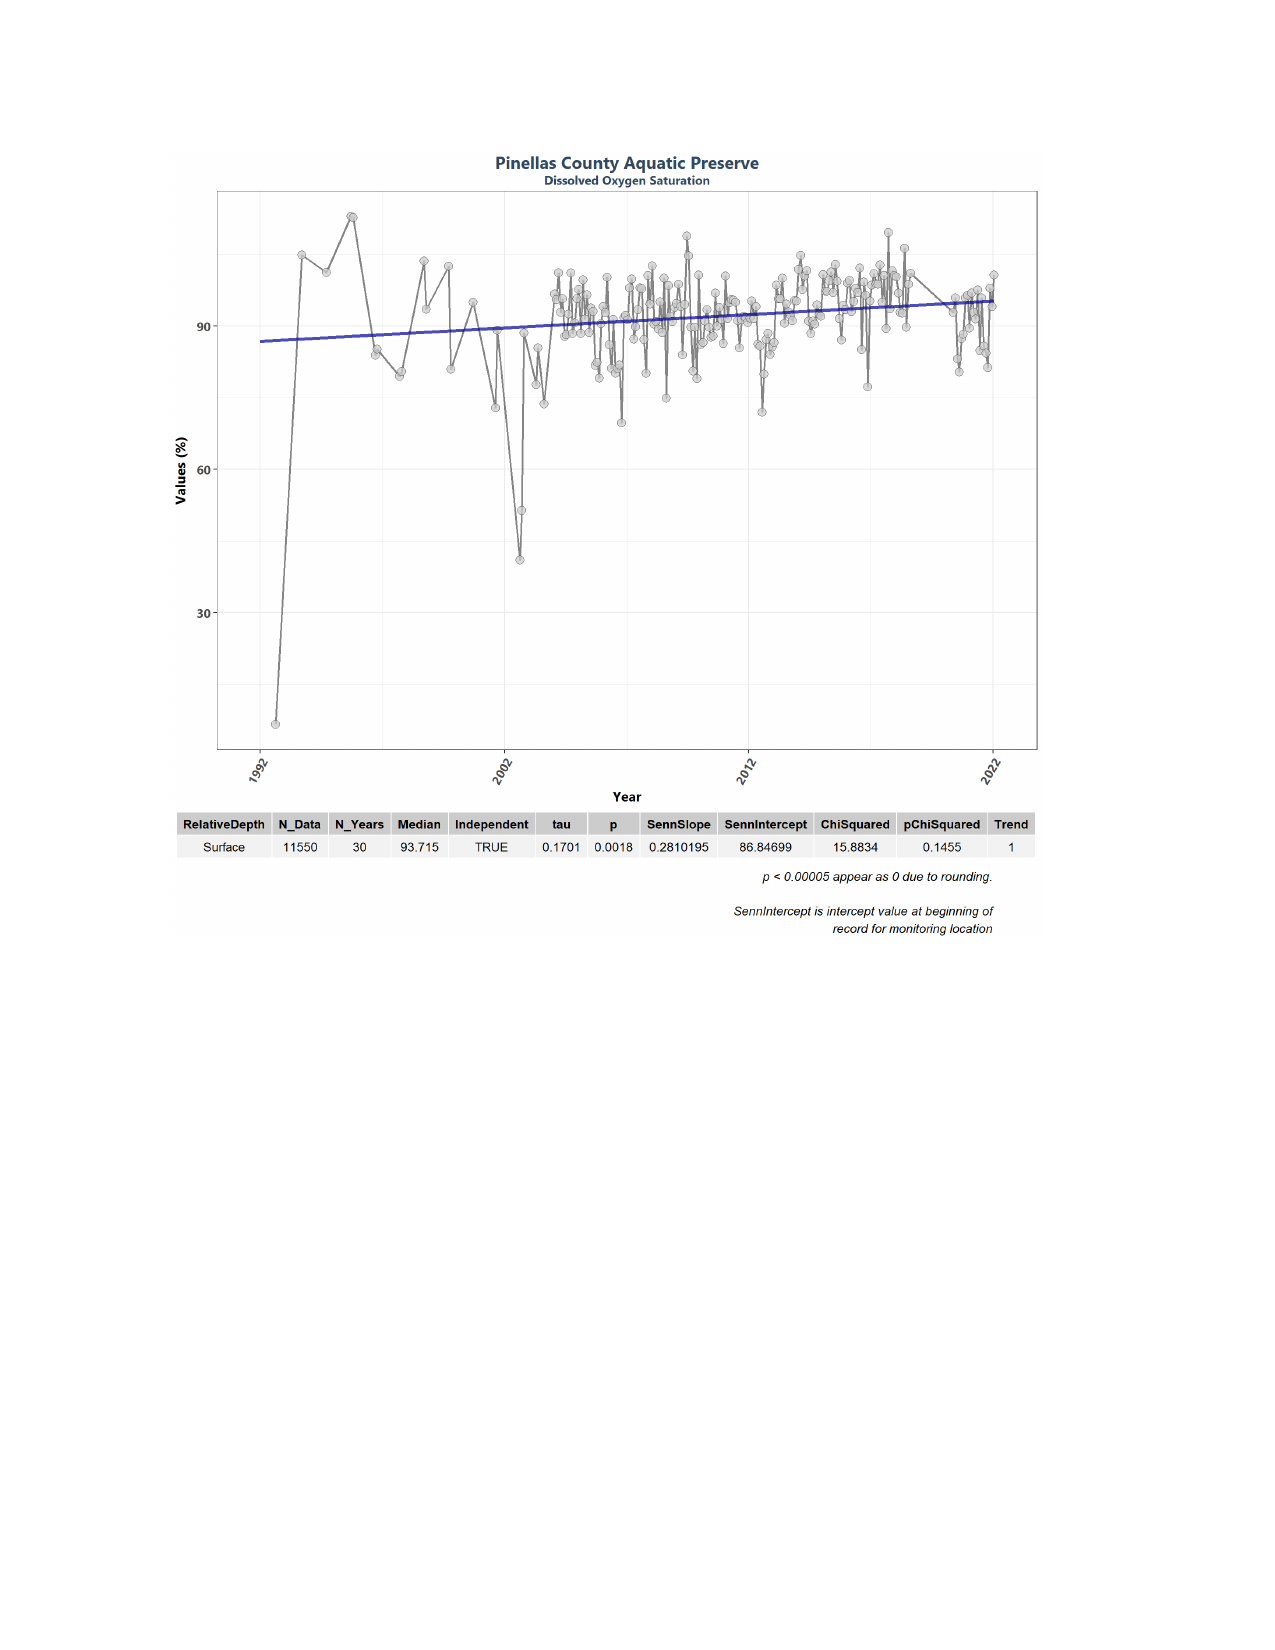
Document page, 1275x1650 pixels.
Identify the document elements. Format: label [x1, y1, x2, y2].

picture [168, 150, 1044, 938]
